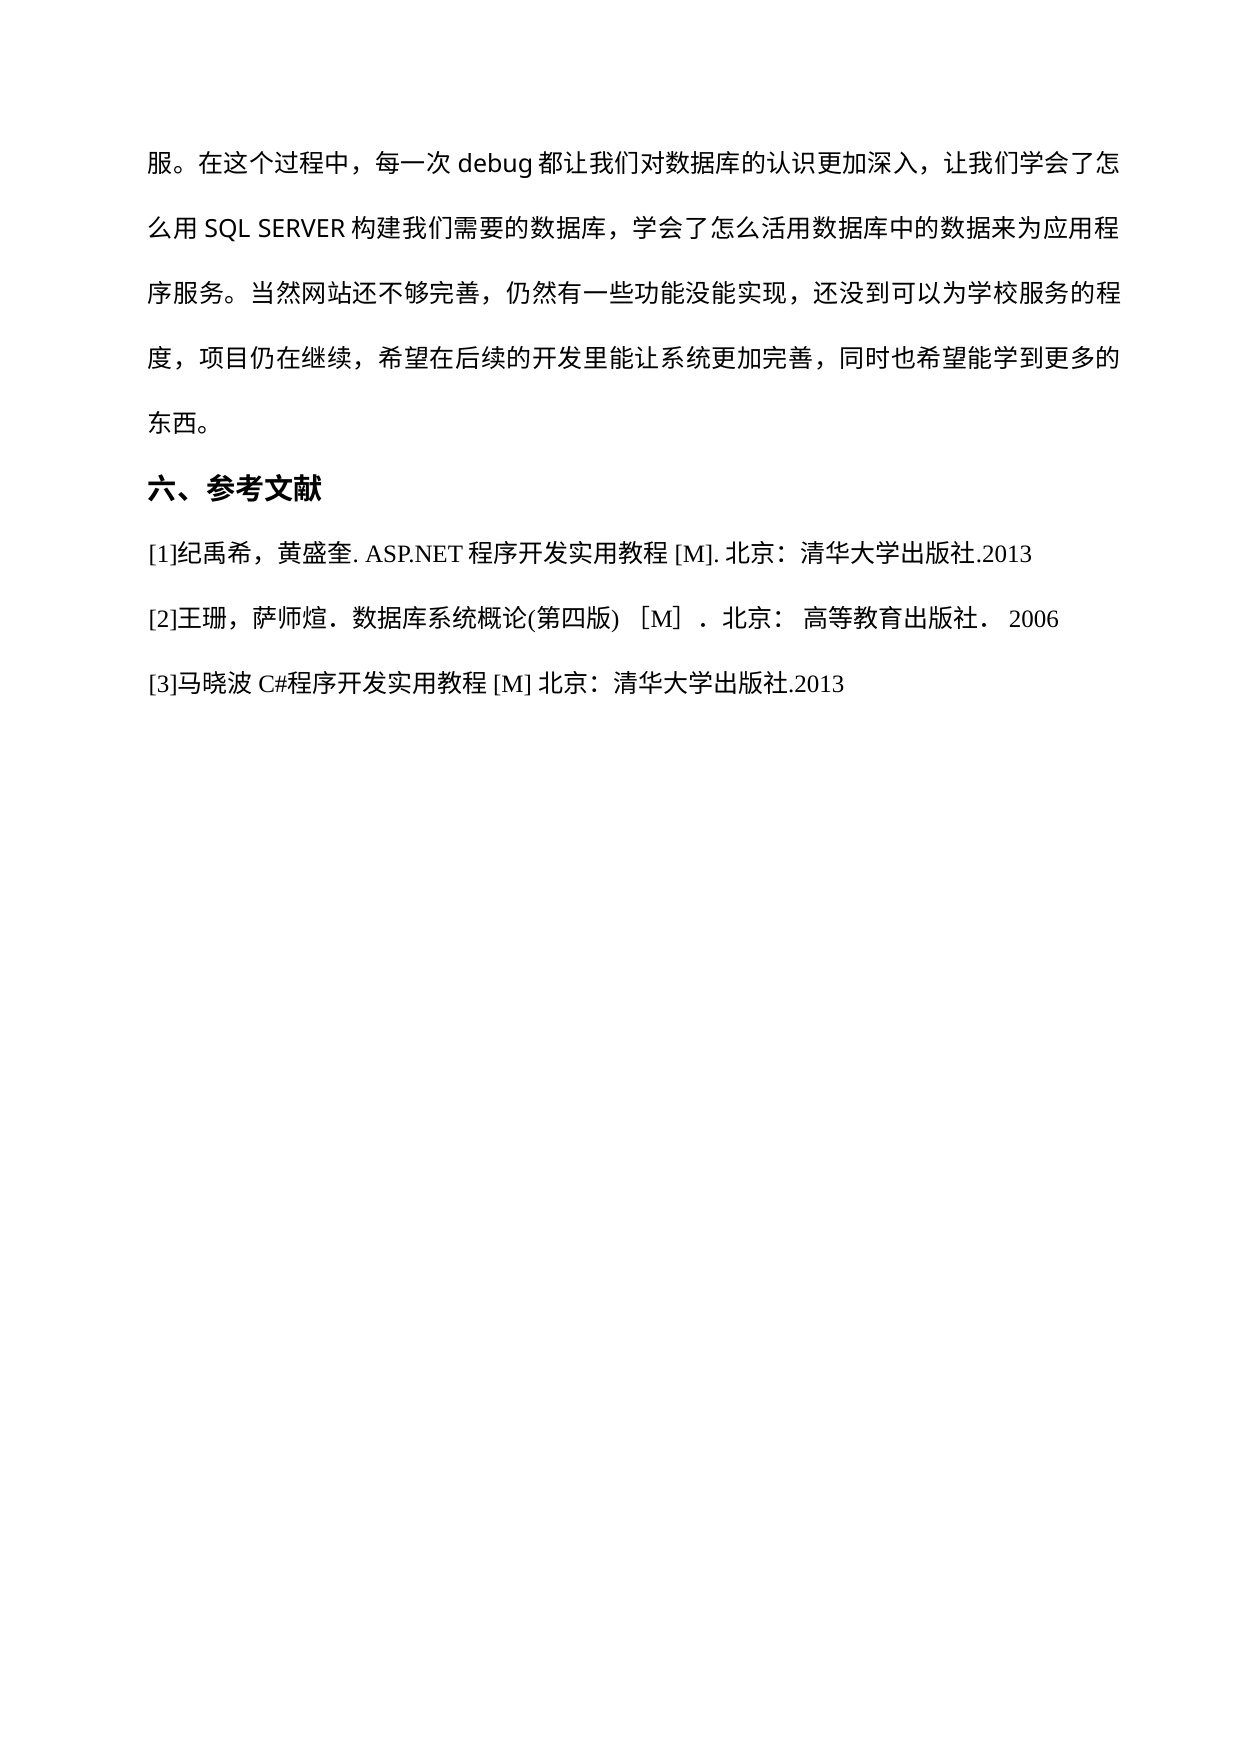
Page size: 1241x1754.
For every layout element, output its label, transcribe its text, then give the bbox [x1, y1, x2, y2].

text [3]马晓波 C#程序开发实用教程 [M] 北京：清华大学出版社.2013 [148, 649, 1122, 714]
text [2]王珊，萨师煊．数据库系统概论(第四版) ［M］．北京： 高等教育出版社． 2006 [148, 584, 1122, 649]
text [148, 129, 1122, 454]
text [1]纪禹希，黄盛奎. ASP.NET 程序开发实用教程 [M]. 北京：清华大学出版社.2013 [148, 519, 1122, 584]
subtitle 六、参考文献 [148, 454, 1122, 519]
